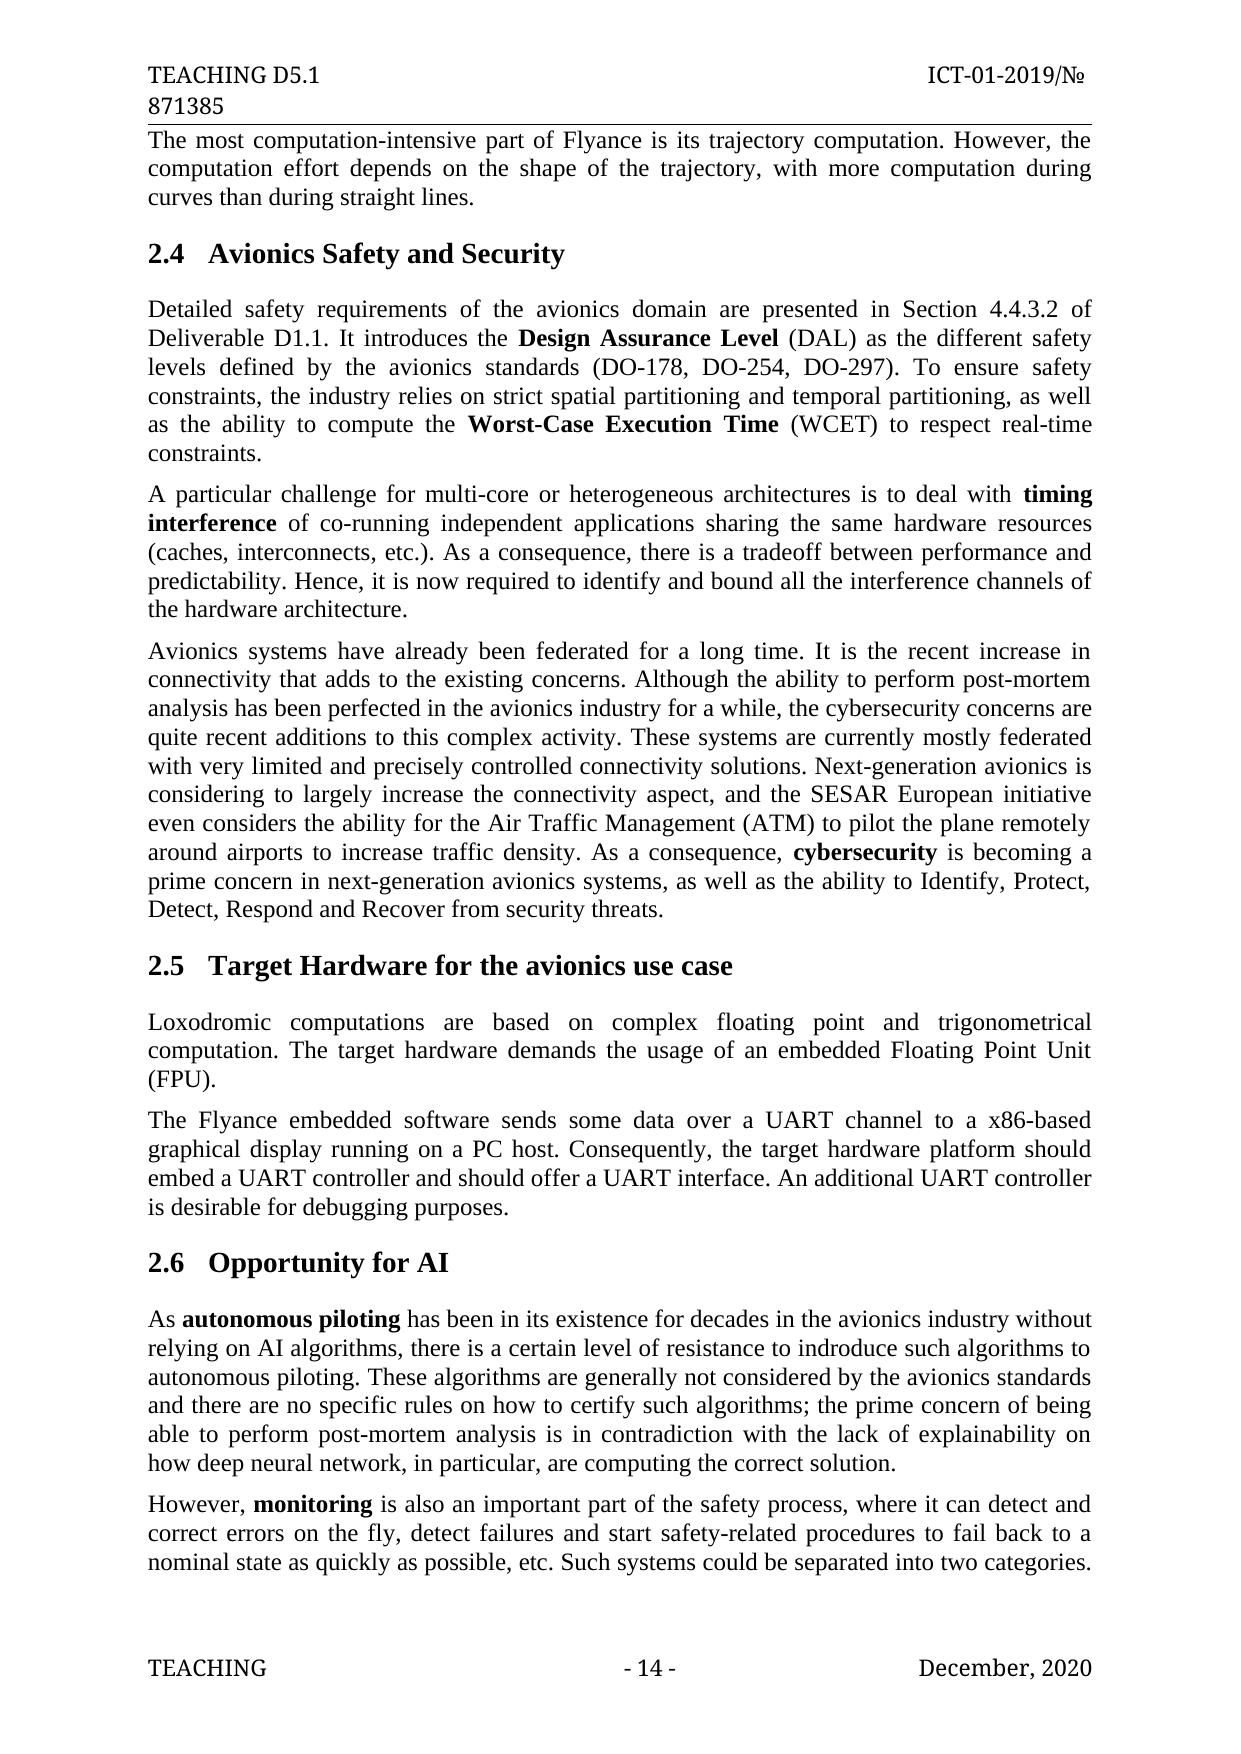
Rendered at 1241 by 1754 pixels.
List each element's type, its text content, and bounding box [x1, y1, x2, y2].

text Loxodromic computations are based on complex floating point and trigonometrical computation. The target hardware demands the usage of an embedded Floating Point Unit (FPU). [148, 1007, 1092, 1093]
text As autonomous piloting has been in its existence for decades in the avionics industry without relying on AI algorithms, there is a certain level of resistance to indroduce such algorithms to autonomous piloting. These algorithms are generally not considered by the avionics standards and there are no specific rules on how to certify such algorithms; the prime concern of being able to perform post-mortem analysis is in contradiction with the lack of explainability on how deep neural network, in particular, are computing the correct solution. [148, 1304, 1092, 1477]
subtitle Opportunity for AI [148, 1246, 1092, 1279]
subtitle Avionics Safety and Security [148, 236, 1092, 269]
text Detailed safety requirements of the avionics domain are presented in Section 4.4.3.2 of Deliverable D1.1. It introduces the Design Assurance Level (DAL) as the different safety levels defined by the avionics standards (DO-178, DO-254, DO-297). To ensure safety constraints, the industry relies on strict spatial partitioning and temporal partitioning, as well as the ability to compute the Worst-Case Execution Time (WCET) to respect real-time constraints. [148, 294, 1092, 467]
subtitle Target Hardware for the avionics use case [148, 948, 1092, 982]
text Avionics systems have already been federated for a long time. It is the recent increase in connectivity that adds to the existing concerns. Although the ability to perform post-mortem analysis has been perfected in the avionics industry for a while, the cybersecurity concerns are quite recent additions to this complex activity. These systems are currently mostly federated with very limited and precisely controlled connectivity solutions. Next-generation avionics is considering to largely increase the connectivity aspect, and the SESAR European initiative even considers the ability for the Air Traffic Management (ATM) to pilot the plane remotely around airports to increase traffic density. As a consequence, cybersecurity is becoming a prime concern in next-generation avionics systems, as well as the ability to Identify, Protect, Detect, Respond and Recover from security threats. [148, 636, 1092, 923]
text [148, 1489, 1092, 1575]
text The most computation-intensive part of Flyance is its trajectory computation. However, the computation effort depends on the shape of the trajectory, with more computation during curves than during straight lines. [148, 125, 1092, 211]
text A particular challenge for multi-core or heterogeneous architectures is to deal with timing interference of co-running independent applications sharing the same hardware resources (caches, interconnects, etc.). As a consequence, there is a tradeoff between performance and predictability. Hence, it is now required to identify and bound all the interference channels of the hardware architecture. [148, 479, 1092, 623]
text The Flyance embedded software sends some data over a UART channel to a x86-based graphical display running on a PC host. Consequently, the target hardware platform should embed a UART controller and should offer a UART interface. An additional UART controller is desirable for debugging purposes. [148, 1106, 1092, 1221]
